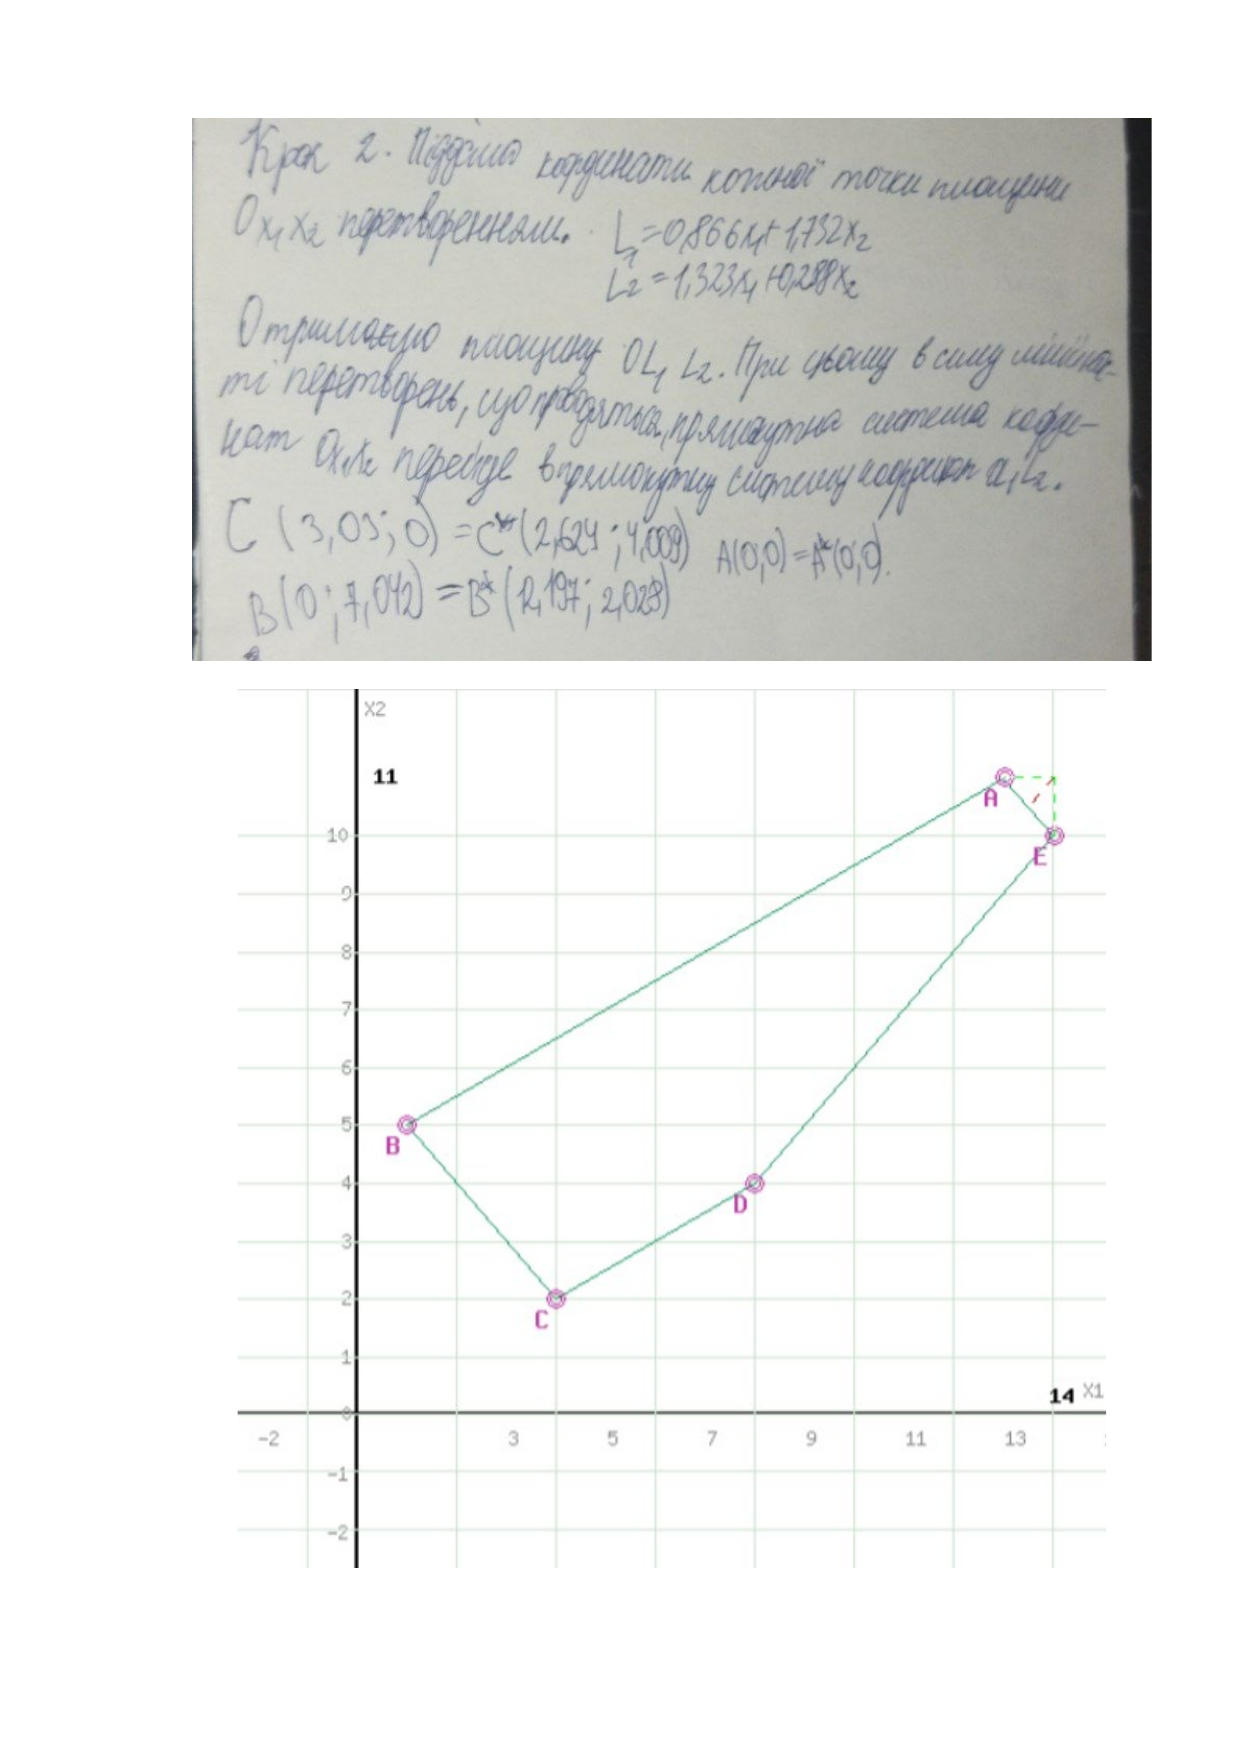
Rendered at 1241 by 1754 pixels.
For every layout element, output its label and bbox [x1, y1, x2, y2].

picture [237, 689, 1107, 1568]
picture [192, 118, 1152, 661]
